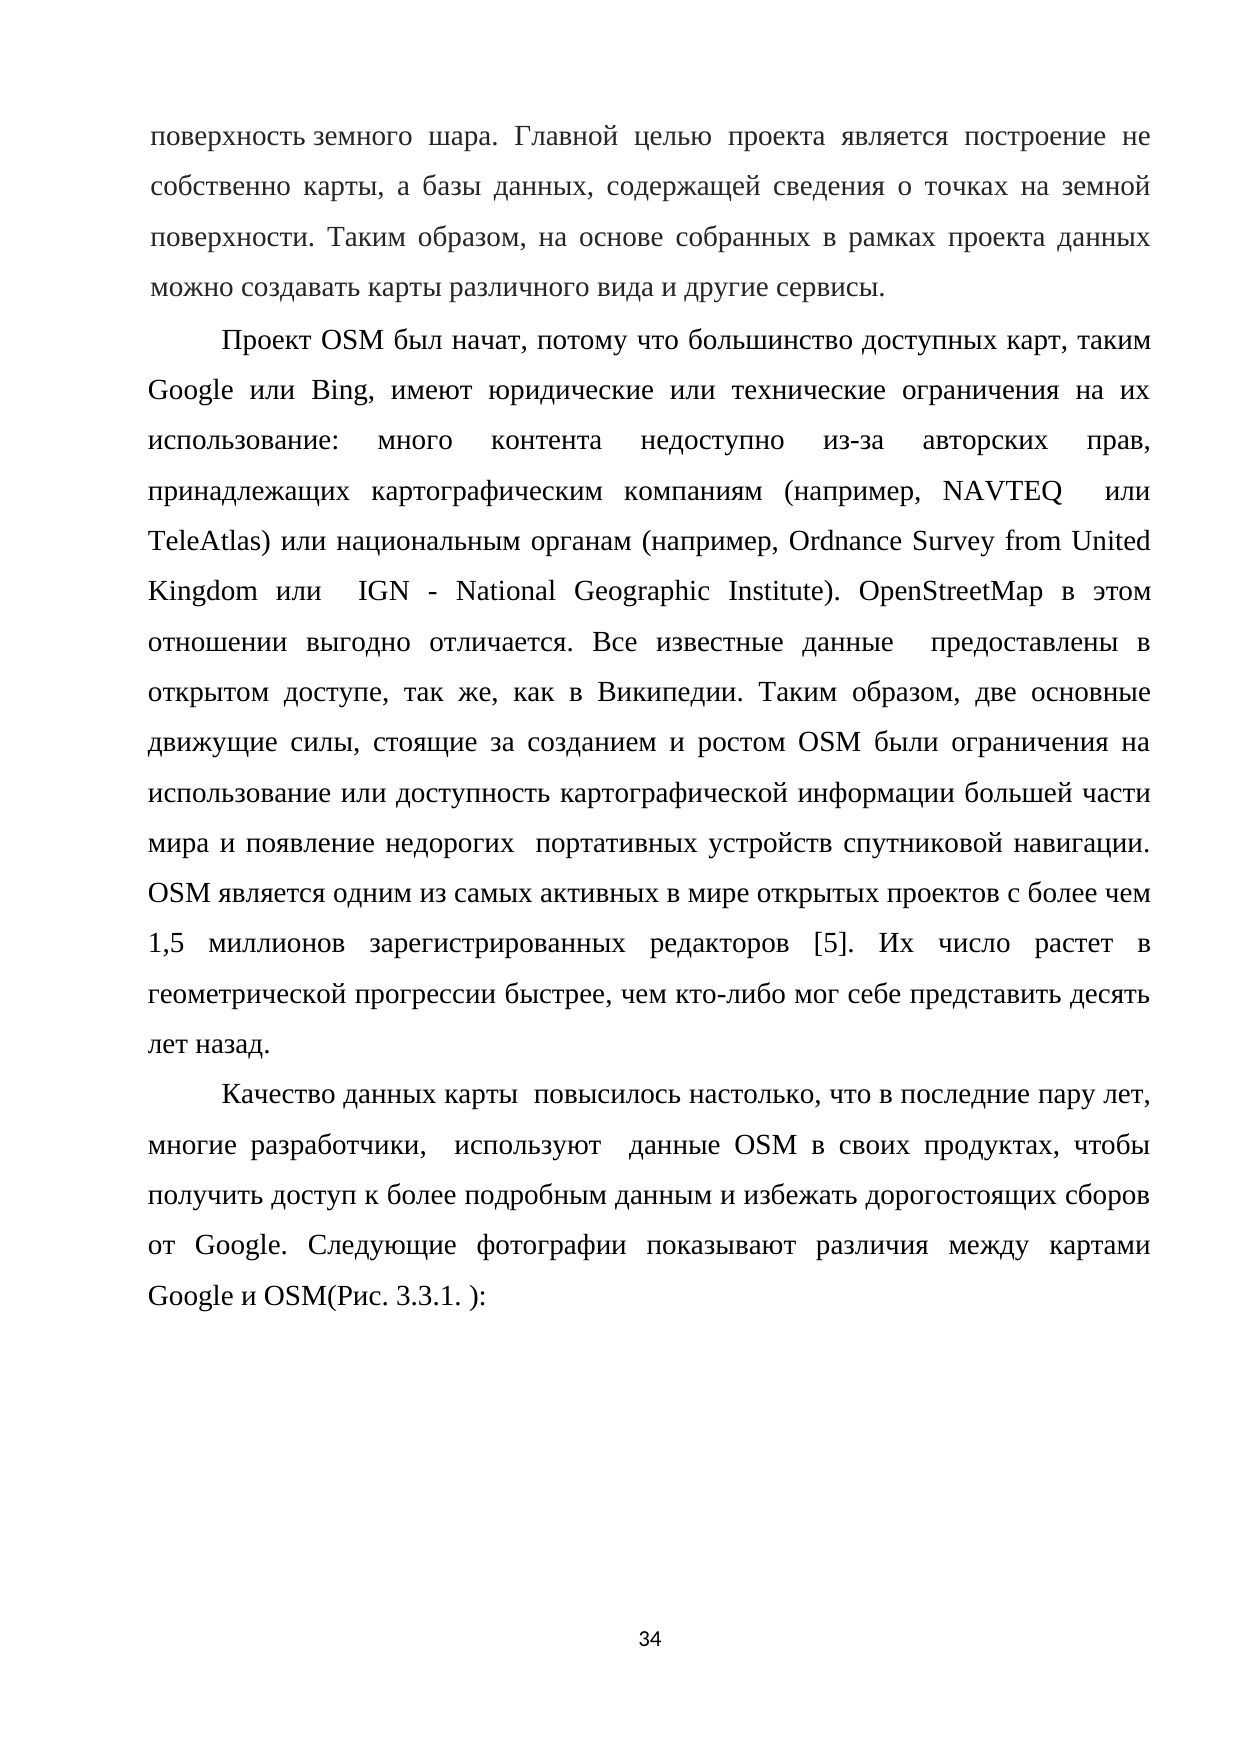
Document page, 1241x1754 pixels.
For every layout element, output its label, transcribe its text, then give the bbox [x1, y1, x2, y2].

text Качество данных карты повысилось настолько, что в последние пару лет, многие разработчики, используют данные OSM в своих продуктах, чтобы получить доступ к более подробным данным и избежать дорогостоящих сборов от Google. Следующие фотографии показывают различия между картами Google и OSM(Рис. 3.3.1. ): [148, 1127, 1152, 1362]
text Проект OSM был начат, потому что большинство доступных карт, таким Google или Bing, имеют юридические или технические ограничения на их использование: много контента недоступно из-за авторских прав, принадлежащих картографическим компаниям (например, NAVTEQ или TeleAtlas) или национальным органам (например, Ordnance Survey from United Kingdom или IGN - National Geographic Institute). OpenStreetMap в этом отношении выгодно отличается. Все известные данные предоставлены в открытом доступе, так же, как в Википедии. Таким образом, две основные движущие силы, стоящие за созданием и ростом OSM были ограничения на использование или доступность картографической информации большей части мира и появление недорогих портативных устройств спутниковой навигации. OSM является одним из самых активных в мире открытых проектов с более чем 1,5 миллионов зарегистрированных редакторов [5]. Их число растет в геометрической прогрессии быстрее, чем кто-либо мог себе представить десять лет назад. [148, 372, 1152, 1110]
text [150, 118, 1152, 353]
